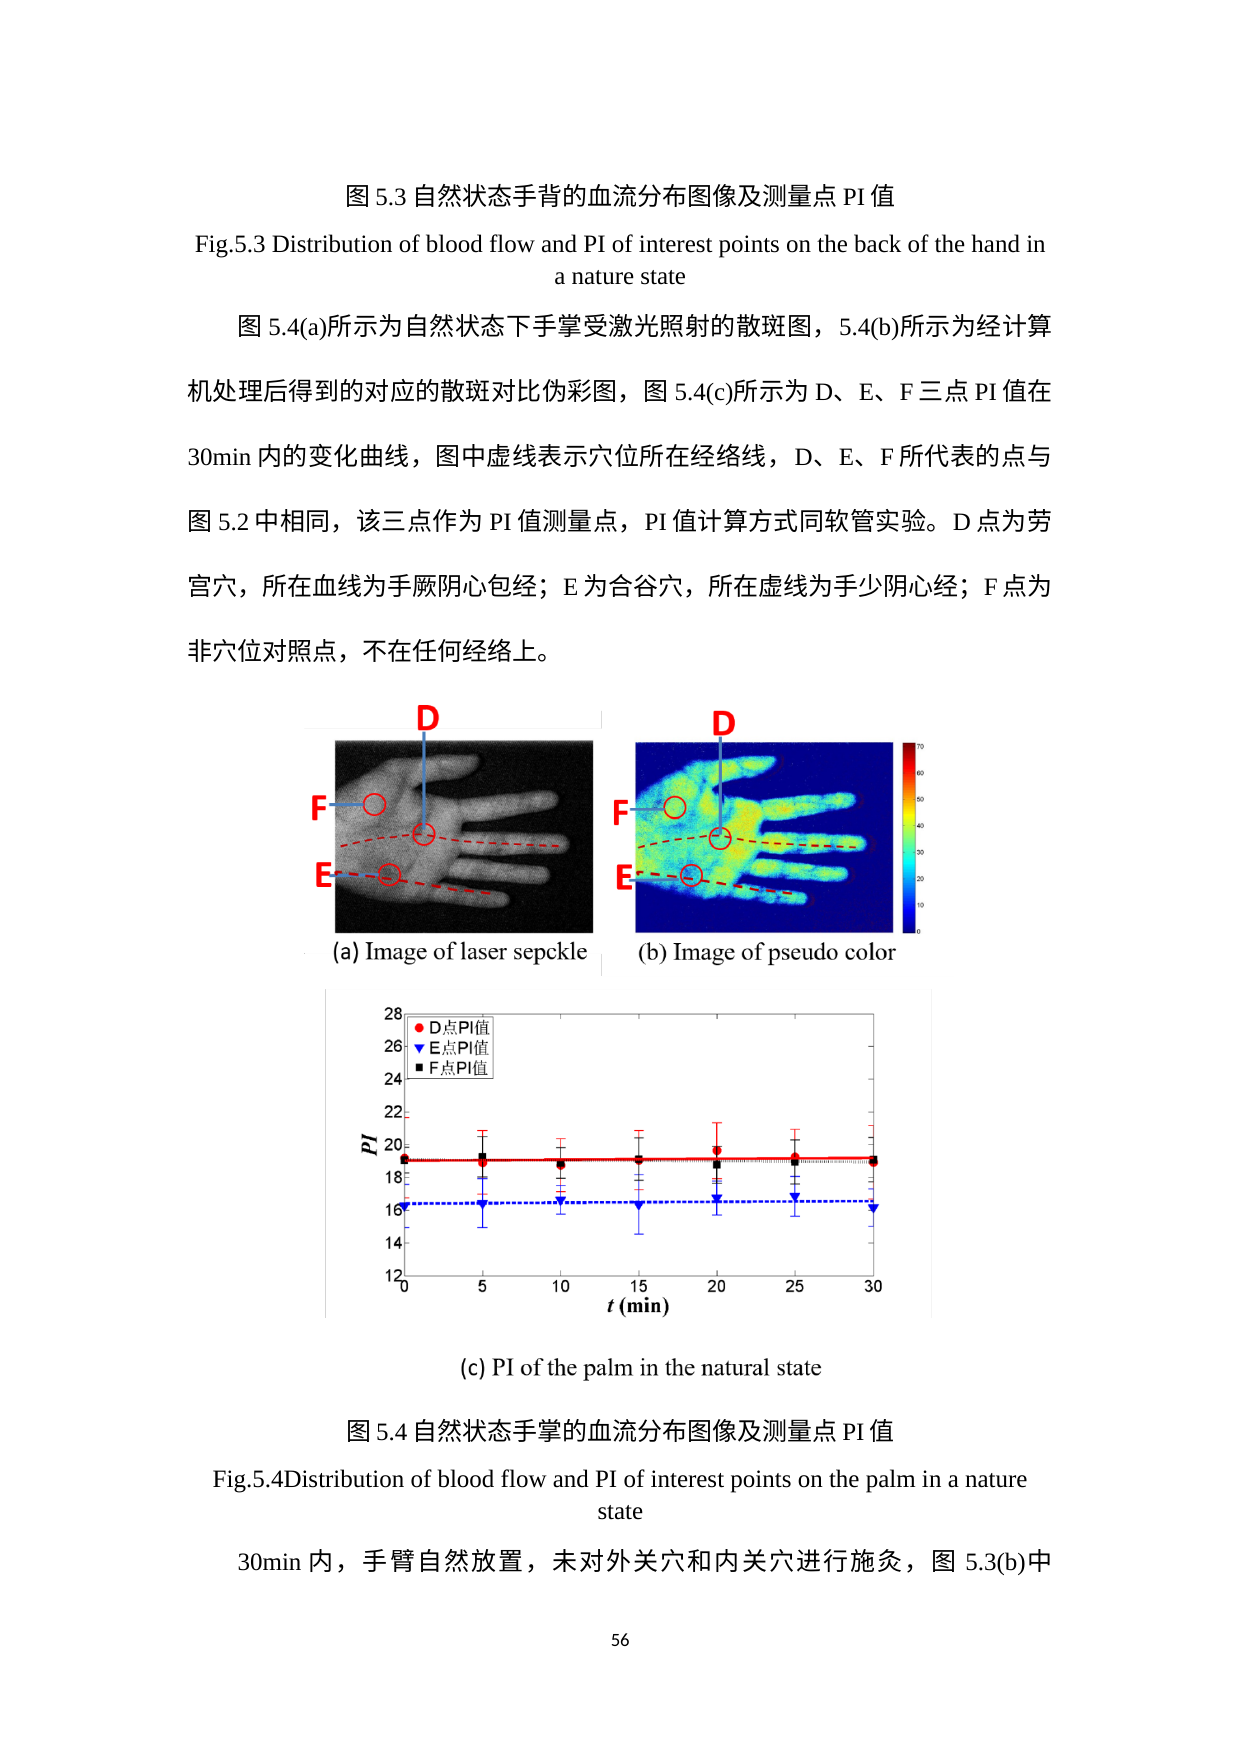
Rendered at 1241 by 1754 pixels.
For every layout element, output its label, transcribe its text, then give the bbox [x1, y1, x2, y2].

text Fig.5.3 Distribution of blood flow and PI of interest points on the back of the hand in a nature state [187, 227, 1053, 292]
text 图5.4自然状态手掌的血流分布图像及测量点PI值 [187, 1397, 1053, 1462]
picture [285, 682, 955, 1397]
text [187, 1527, 1053, 1592]
text 图5.4(a)所示为自然状态下手掌受激光照射的散斑图，5.4(b)所示为经计算机处理后得到的对应的散斑对比伪彩图，图5.4(c)所示为D、E、F三点PI值在30min内的变化曲线，图中虚线表示穴位所在经络线，D、E、F所代表的点与图5.2中相同，该三点作为PI值测量点，PI值计算方式同软管实验。D点为劳宫穴，所在血线为手厥阴心包经；E为合谷穴，所在虚线为手少阴心经；F点为非穴位对照点，不在任何经络上。 [187, 292, 1053, 682]
text 图5.3 自然状态手背的血流分布图像及测量点PI值 [187, 162, 1053, 227]
text Fig.5.4Distribution of blood flow and PI of interest points on the palm in a nature state [187, 1462, 1053, 1527]
